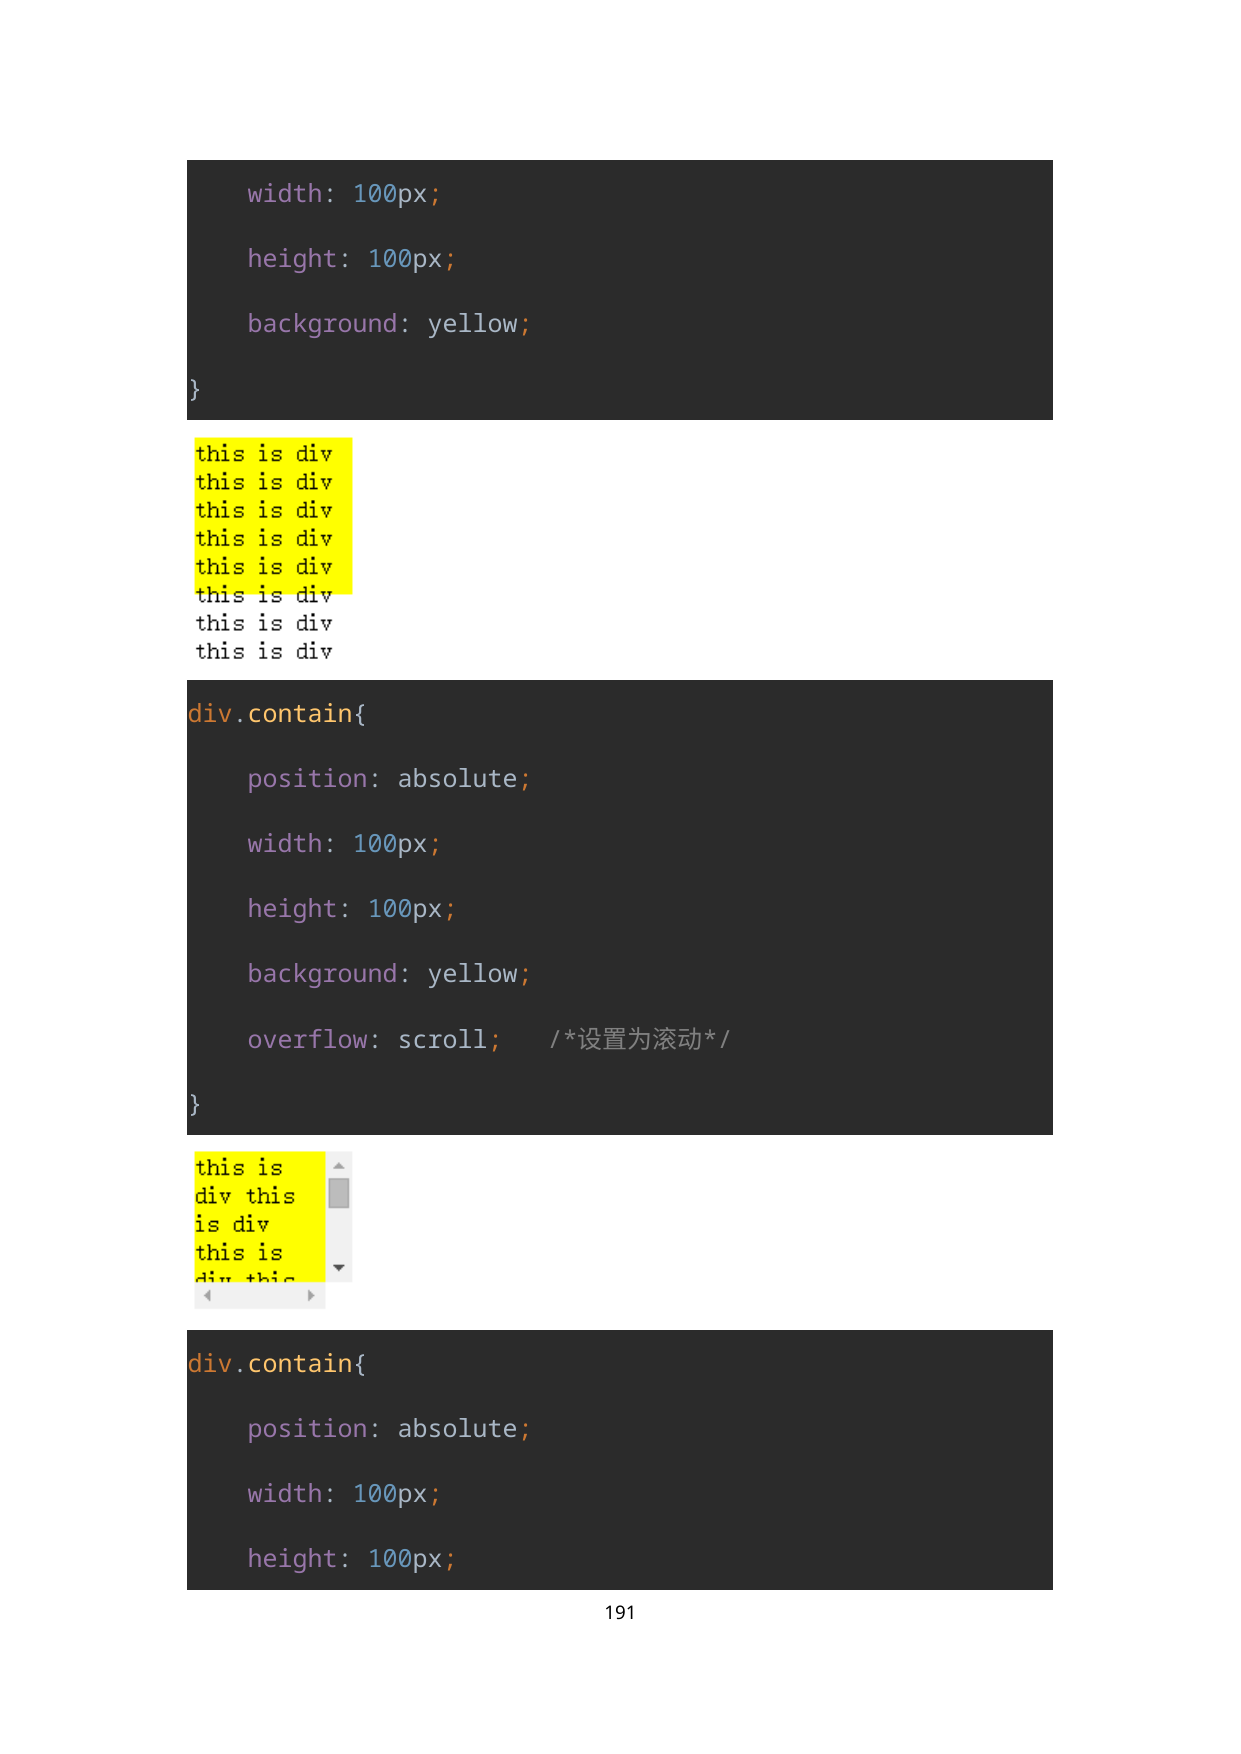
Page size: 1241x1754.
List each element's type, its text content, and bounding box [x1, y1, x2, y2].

picture [187, 1147, 362, 1317]
text div.contain{ position: absolute; width: 100px; height: 100px; background: yellow; overflow: scroll; /*设置为滚动*/ } [187, 680, 1053, 1135]
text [187, 160, 1053, 420]
picture [187, 430, 378, 670]
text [187, 1330, 1053, 1590]
